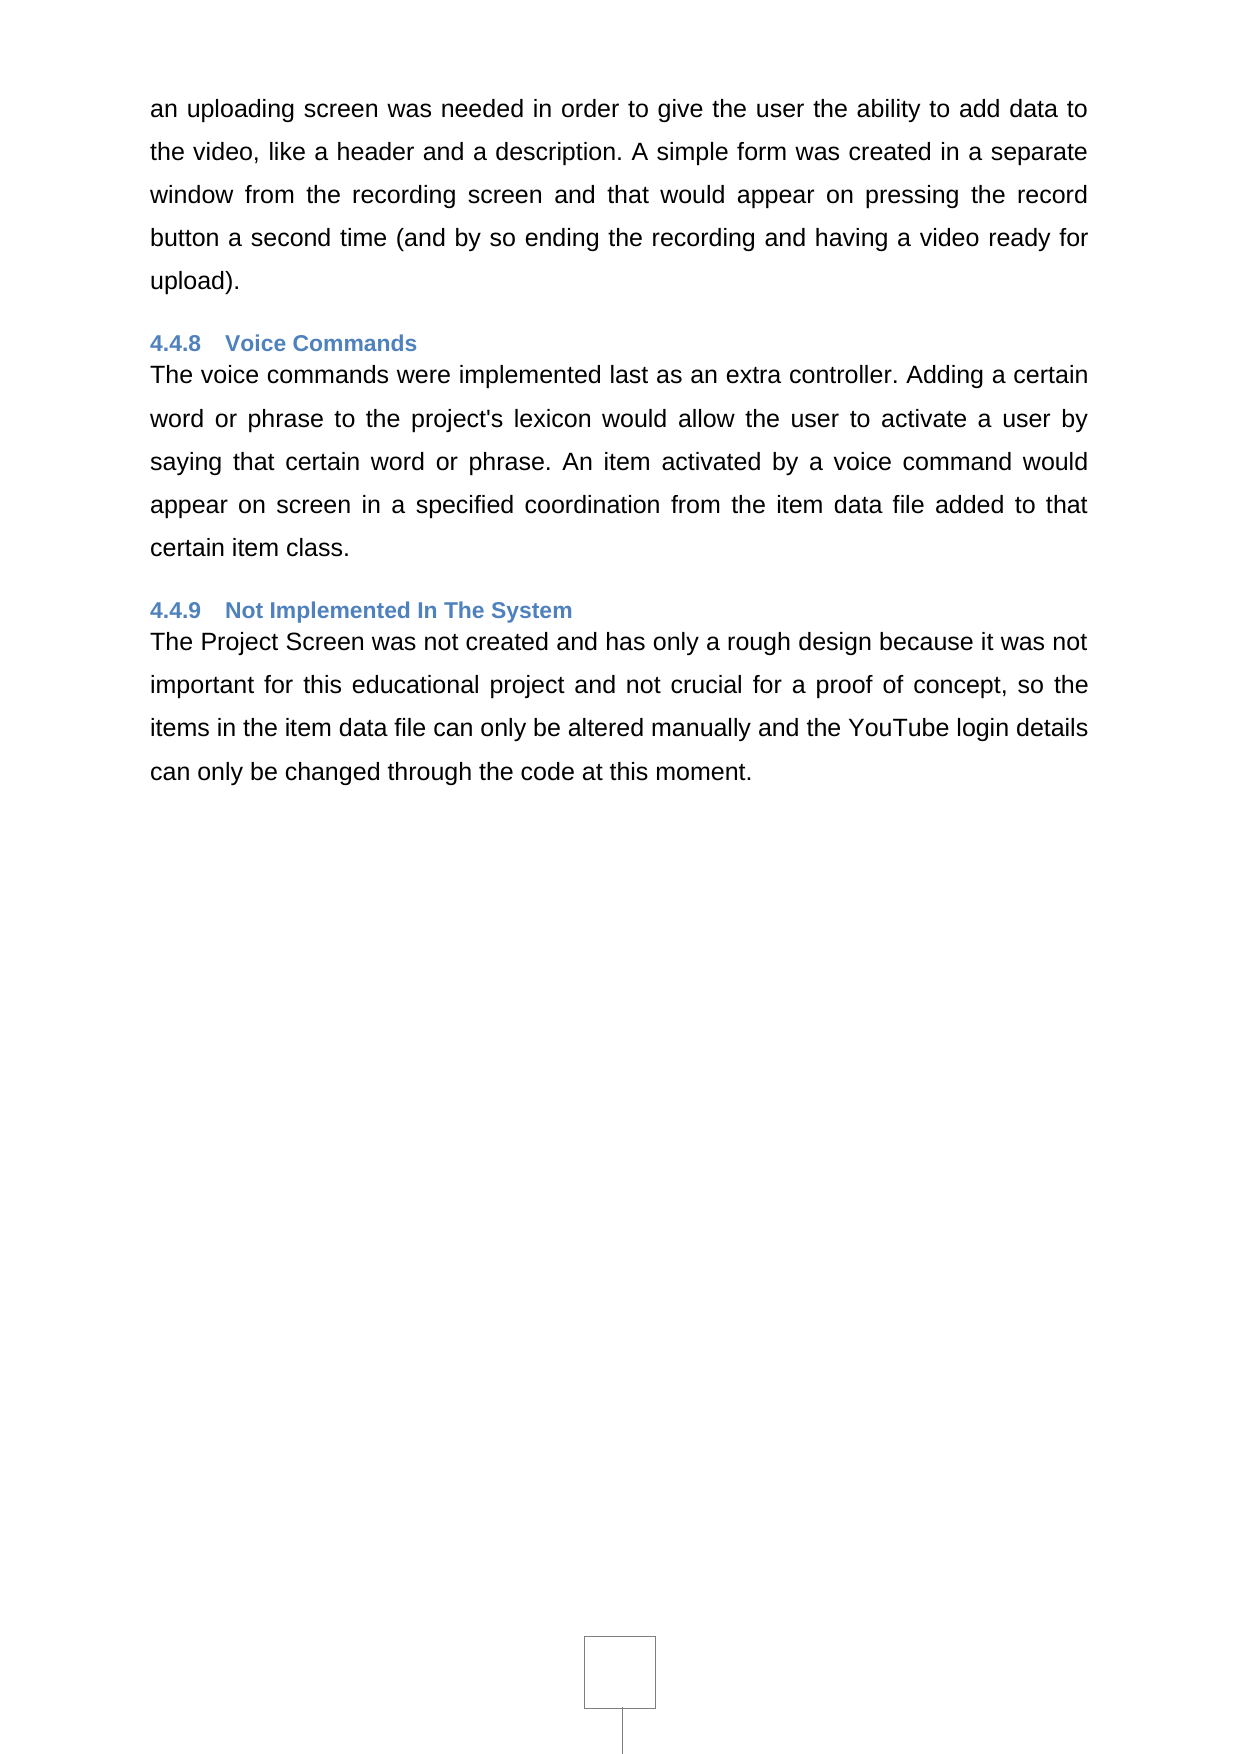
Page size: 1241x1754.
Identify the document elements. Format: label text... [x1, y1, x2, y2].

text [150, 94, 1090, 295]
text The voice commands were implemented last as an extra controller. Adding a certain word or phrase to the project's lexicon would allow the user to activate a user by saying that certain word or phrase. An item activated by a voice command would appear on screen in a specified coordination from the item data file added to that certain item class. [150, 360, 1090, 562]
text The Project Screen was not created and has only a rough design because it was not important for this educational project and not crucial for a proof of concept, so the items in the item data file can only be altered manually and the YouTube login details can only be changed through the code at this moment. [150, 627, 1090, 785]
subtitle Voice Commands [150, 330, 1090, 357]
subtitle Not Implemented In The System [150, 597, 1090, 623]
